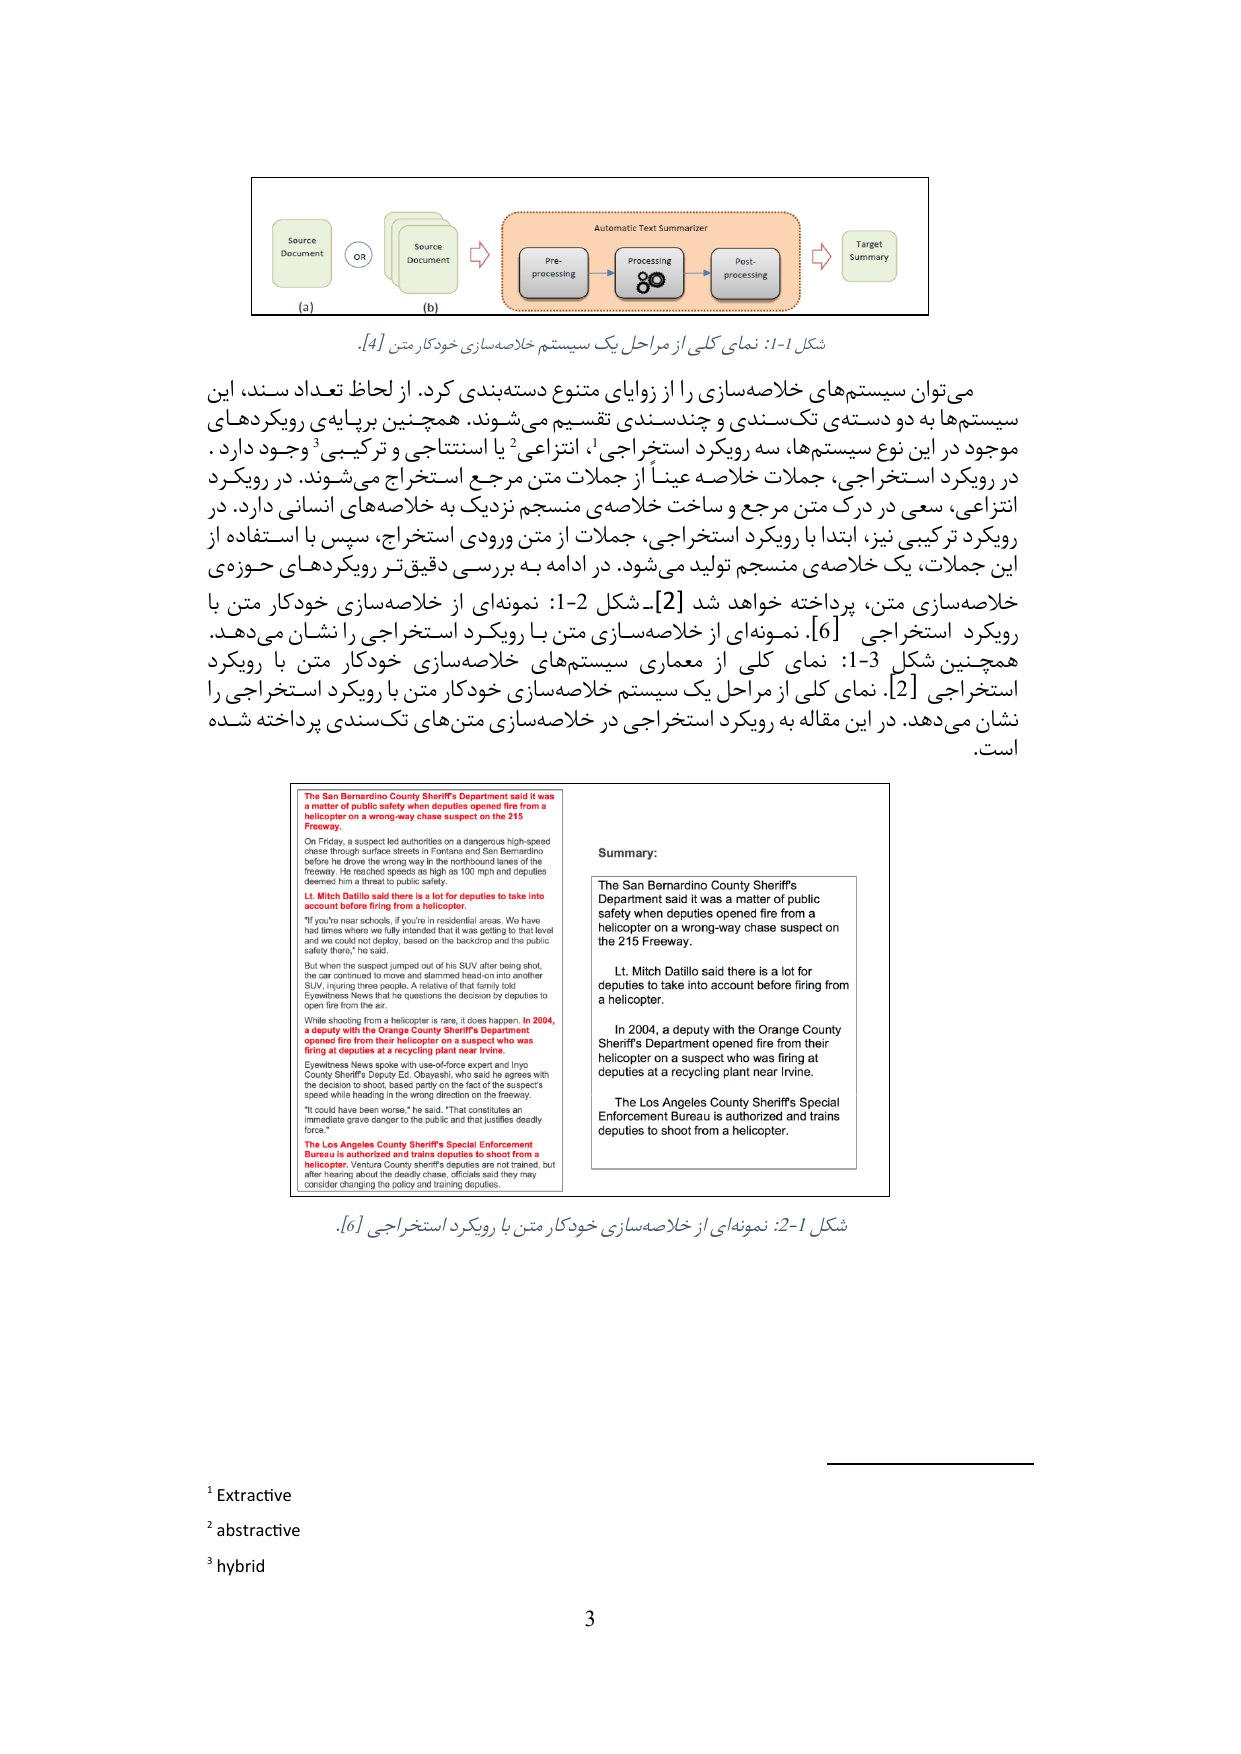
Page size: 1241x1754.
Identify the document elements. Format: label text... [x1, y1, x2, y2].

picture [252, 178, 928, 314]
text شکل ‏1-2: نمونه‌ای از خلاصه‌سازی خودکار متن با رویکرد استخراجی [6]. [207, 1217, 1018, 1239]
text شکل ‏1-1: نمای کلی از مراحل یک سیستم خلاصه‌سازی خودکار متن [4]. [207, 335, 1018, 358]
picture [291, 784, 889, 1196]
text می‌توان سیستم‌های خلاصه‌سازی را از زوایای متنوع دسته‌بندی کرد. از لحاظ تعداد سند، این سیستم‌ها به دو دسته‌ی تک‌سندی و چند‌سندی تقسیم می‌شوند. همچنین برپایه‌ی رویکردهای موجود در این نوع سیستم‌ها، سه رویکرد استخراجی، انتزاعی‌ یا اسنتتاجی و ترکیبی وجود دارد . در رویکرد استخراجی، جملات خلاصه عیناً از جملات متن مرجع استخراج می‌شوند. در رویکرد انتزاعی، سعی در درک متن مرجع و ساخت خلاصه‌ی منسجم نزدیک به خلاصه‌های انسانی دارد. در رویکرد ترکیبی نیز، ابتدا با رویکرد استخراجی، جملات از متن ورودی استخراج، سپس با استفاده از این جملات، یک خلاصه‌ی منسجم تولید می‌شود. در ادامه به بررسی دقیق‌تر رویکرد‌های حوزه‌ی خلاصه‌سازی متن، پرداخته خواهد شد [2]. شکل ‏1-2 نمونه‌ای از خلاصه‌سازی متن با رویکرد استخراجی را نشان می‌دهد. همچنین شکل ‏1-3 نمای کلی از مراحل یک سیستم خلاصه‌سازی خودکار متن با رویکرد استخراجی را نشان می‌دهد. در این مقاله به رویکرد استخراجی در خلاصه‌سازی متن‌های تک‌سندی پرداخته شده است. [207, 378, 1018, 764]
